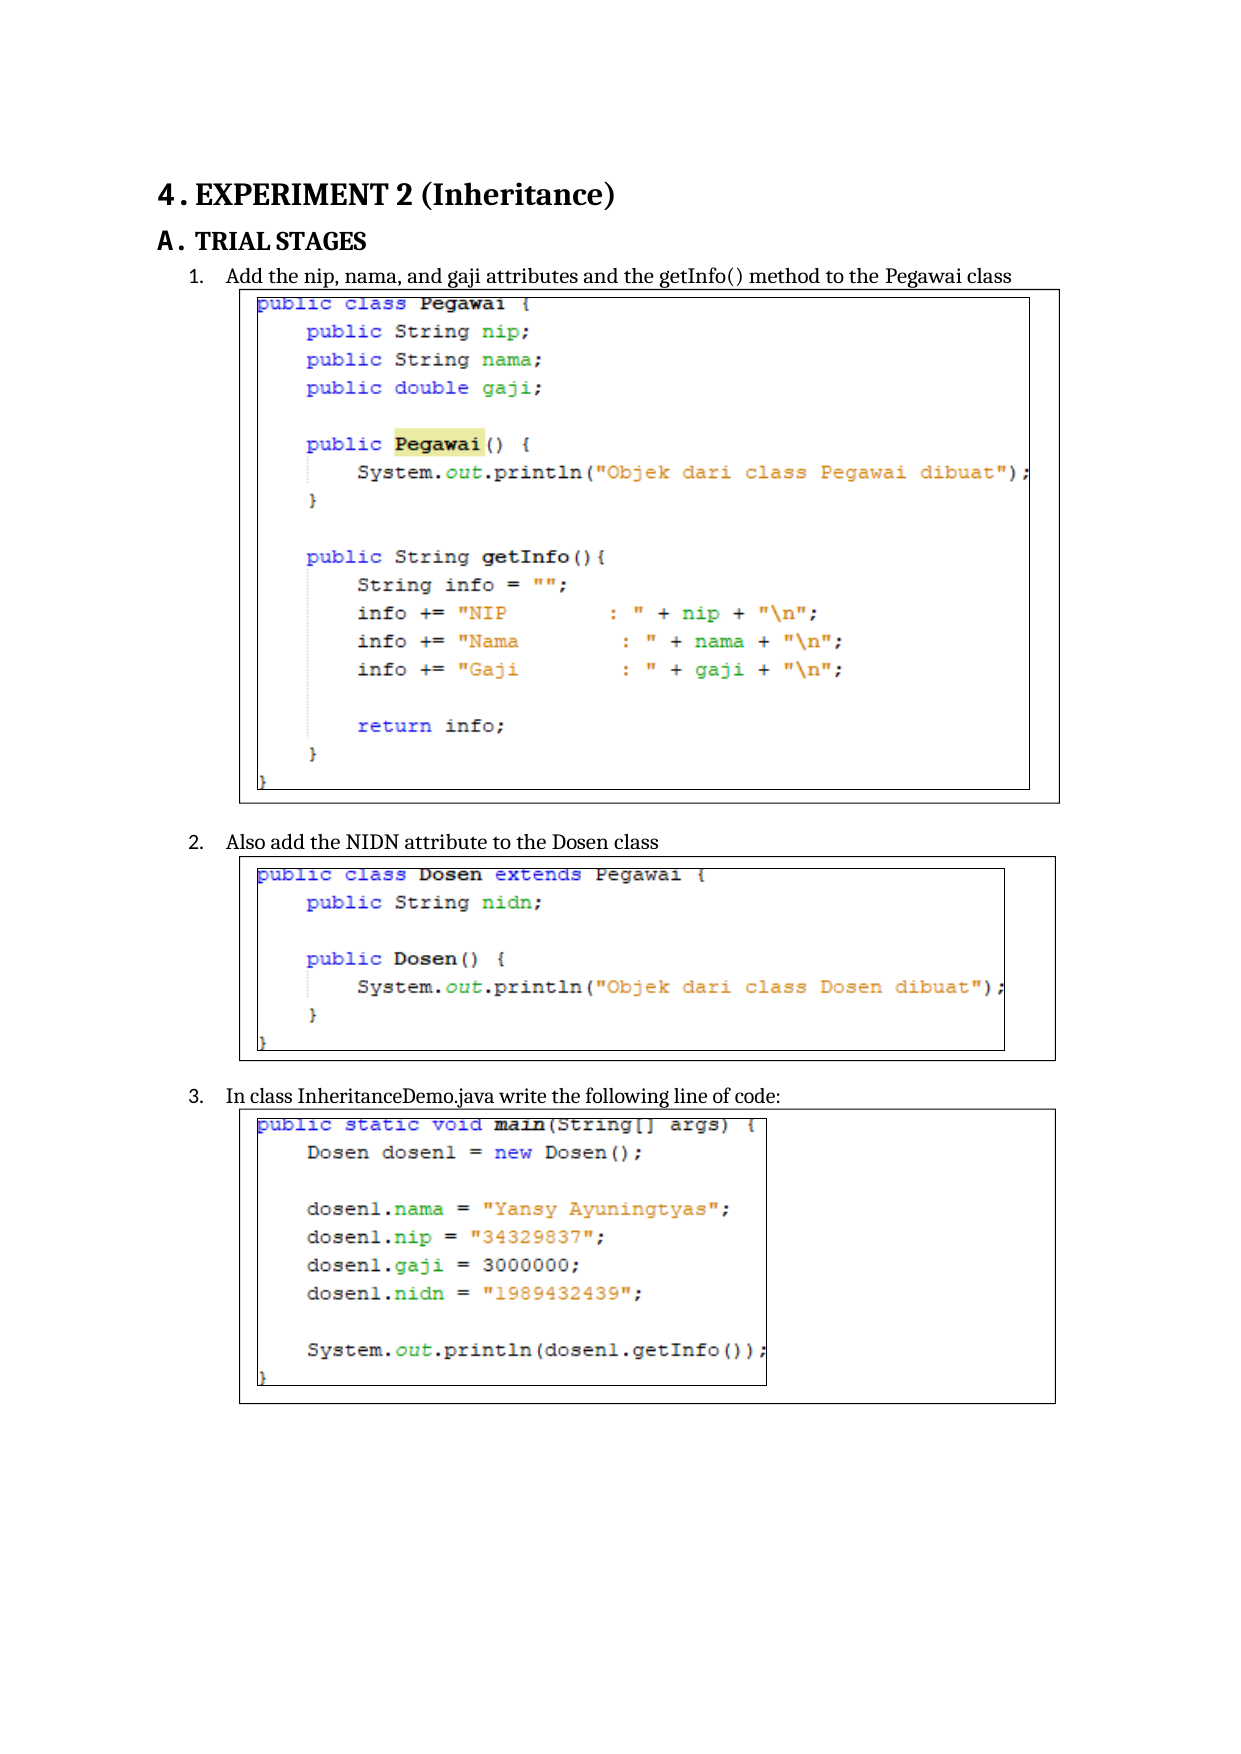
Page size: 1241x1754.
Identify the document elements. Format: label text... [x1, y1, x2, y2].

picture [258, 869, 1004, 1050]
list Also add the NIDN attribute to the Dosen class [188, 828, 1107, 855]
list In class InheritanceDemo.java write the following line of code: [188, 1082, 1107, 1109]
subtitle TRIAL STAGES [157, 221, 1107, 258]
list Add the nip, nama, and gaji attributes and the getInfo() method to the Pegawai class [188, 262, 1107, 289]
picture [258, 298, 1029, 789]
subtitle EXPERIMENT 2 (Inheritance) [157, 173, 1107, 214]
picture [258, 1119, 766, 1385]
